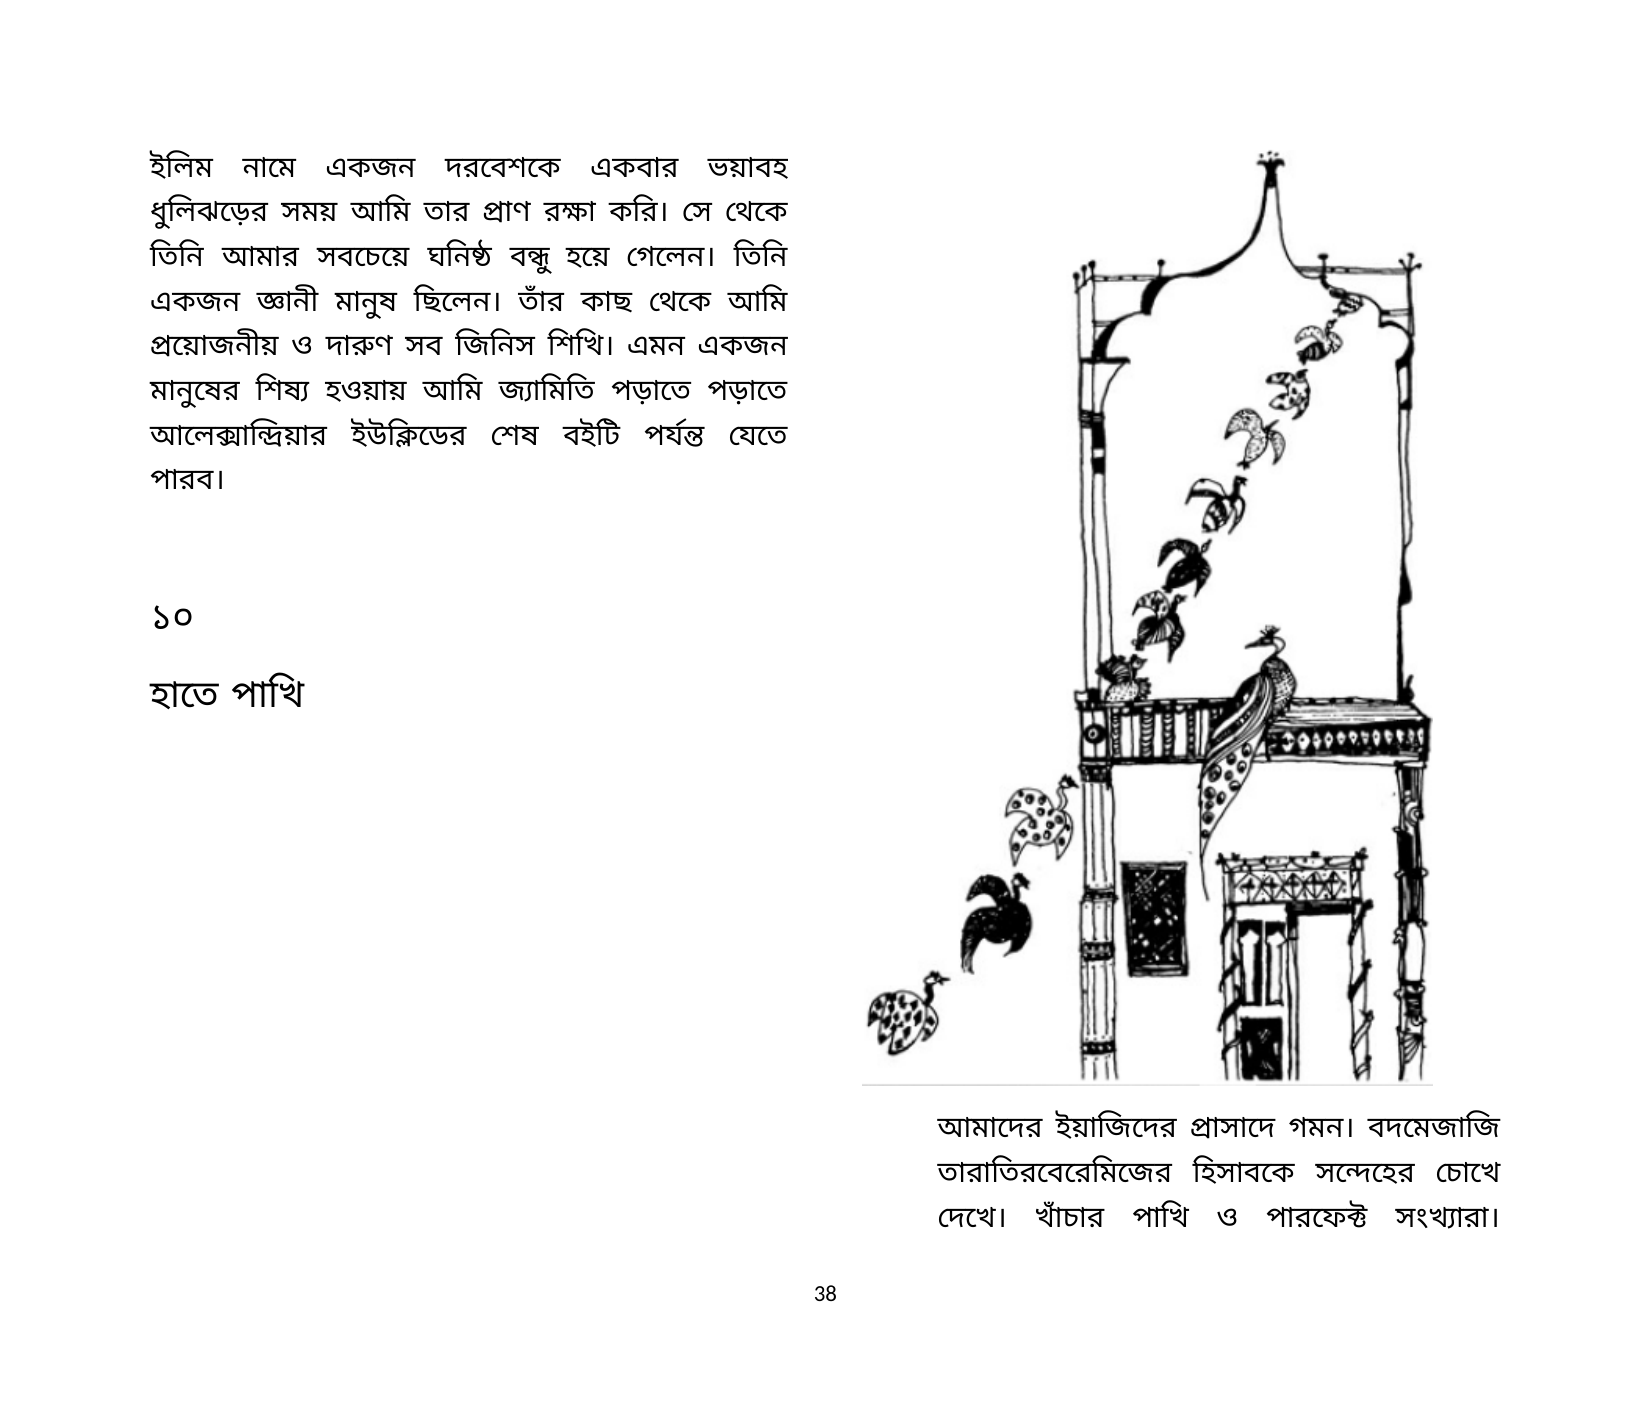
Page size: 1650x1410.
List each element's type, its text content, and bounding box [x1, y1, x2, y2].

picture [862, 149, 1433, 1086]
text হাতে পাখি [150, 673, 787, 722]
text ১০ [150, 595, 787, 644]
